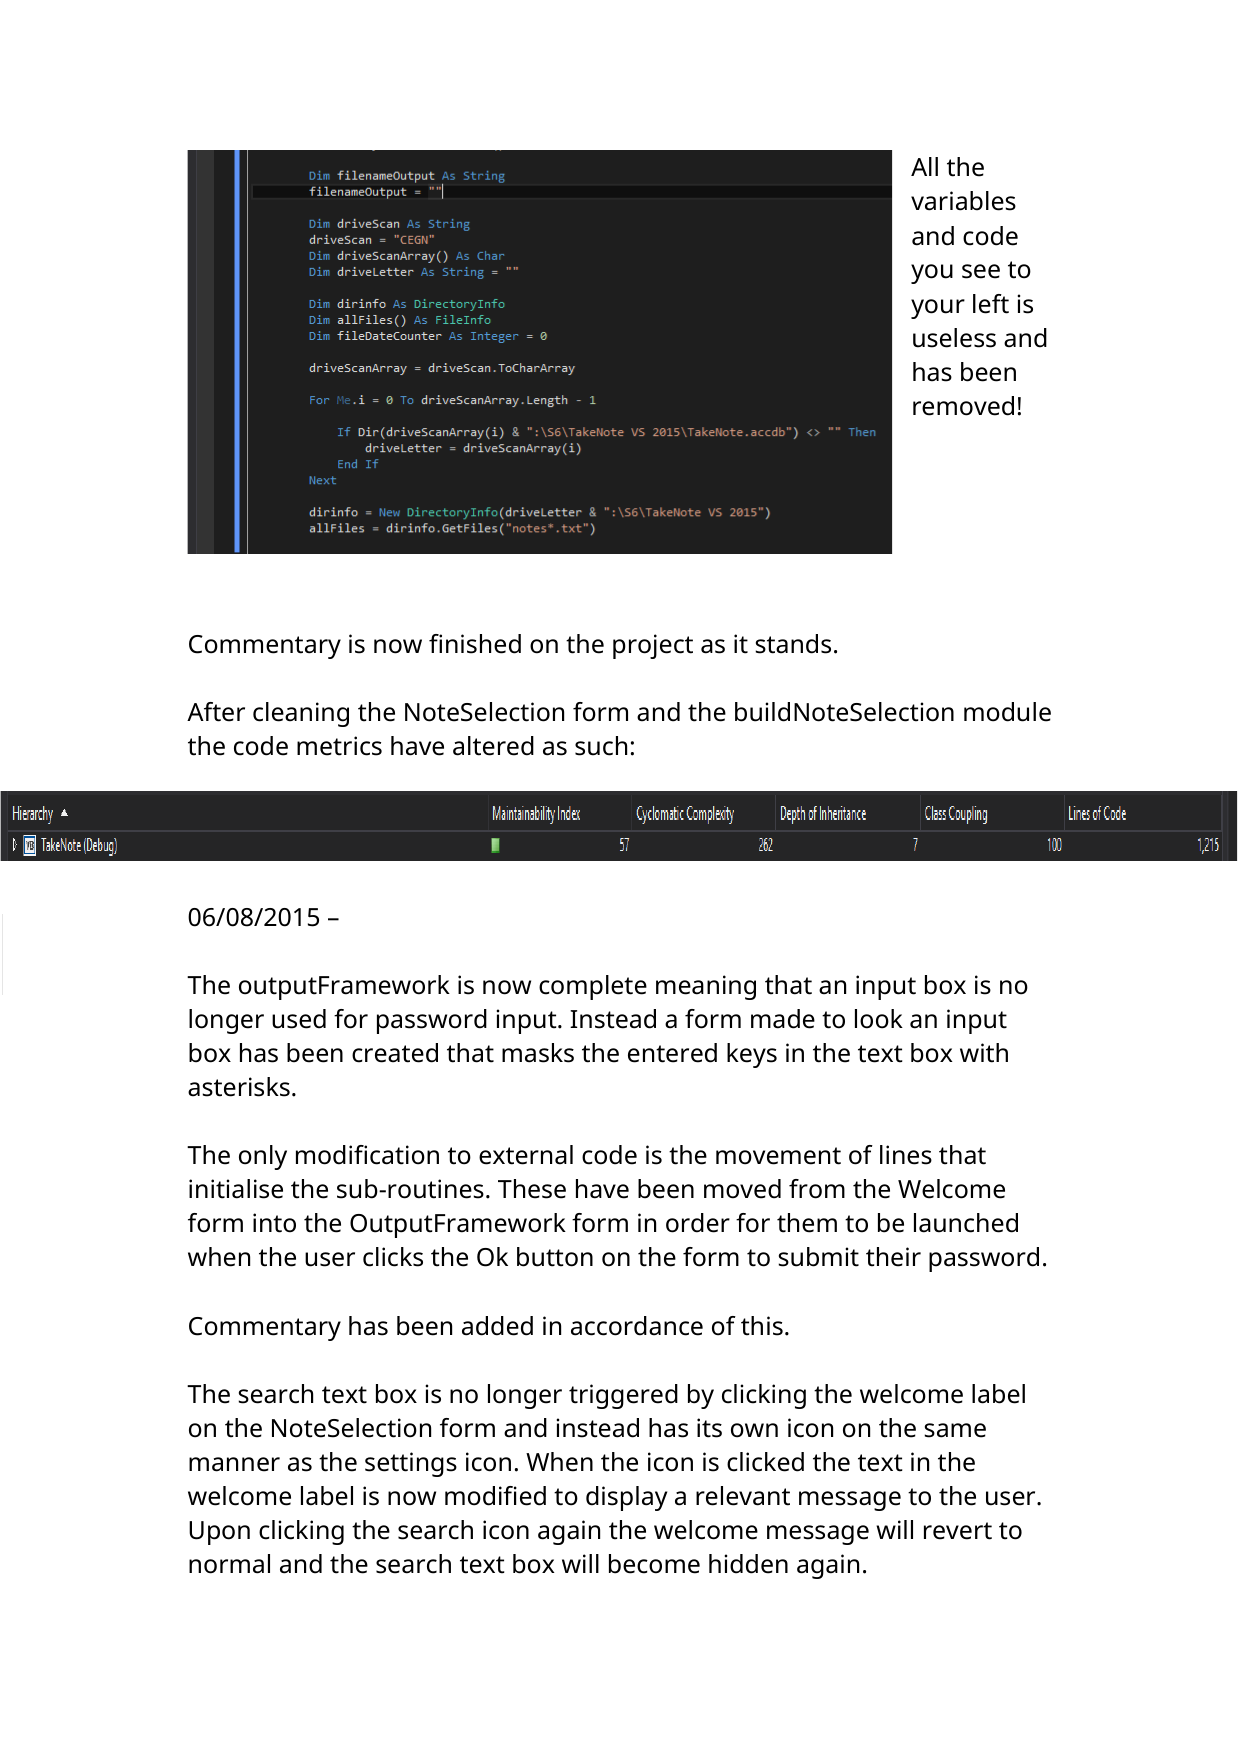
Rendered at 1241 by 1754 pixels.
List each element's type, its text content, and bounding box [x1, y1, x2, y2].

text Commentary is now finished on the project as it stands. [187, 627, 1053, 661]
picture [187, 150, 893, 554]
text Commentary has been added in accordance of this. [187, 1206, 1053, 1240]
text All the variables and code you see to your left is useless and has been removed! [893, 150, 1053, 422]
text The only modification to external code is the movement of lines that initialise the sub-routines. These have been moved from the Welcome form into the OutputFramework form in order for them to be launched when the user clicks the Ok button on the form to submit their password. [187, 1036, 1053, 1172]
text The outputFramework is now complete meaning that an input box is no longer used for password input. Instead a form made to look an input box has been created that masks the entered keys in the text box with asterisks. [187, 865, 1053, 1002]
text 06/08/2015 – [187, 797, 1053, 831]
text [187, 1512, 1053, 1581]
text The search text box is no longer triggered by clicking the welcome label on the NoteSelection form and instead has its own icon on the same manner as the settings icon. When the icon is clicked the text in the welcome label is now modified to display a relevant message to the user. Upon clicking the search icon again the welcome message will revert to normal and the search text box will become hidden again. [187, 1274, 1053, 1478]
text After cleaning the NoteSelection form and the buildNoteSelection module the code metrics have altered as such: [187, 695, 1053, 763]
